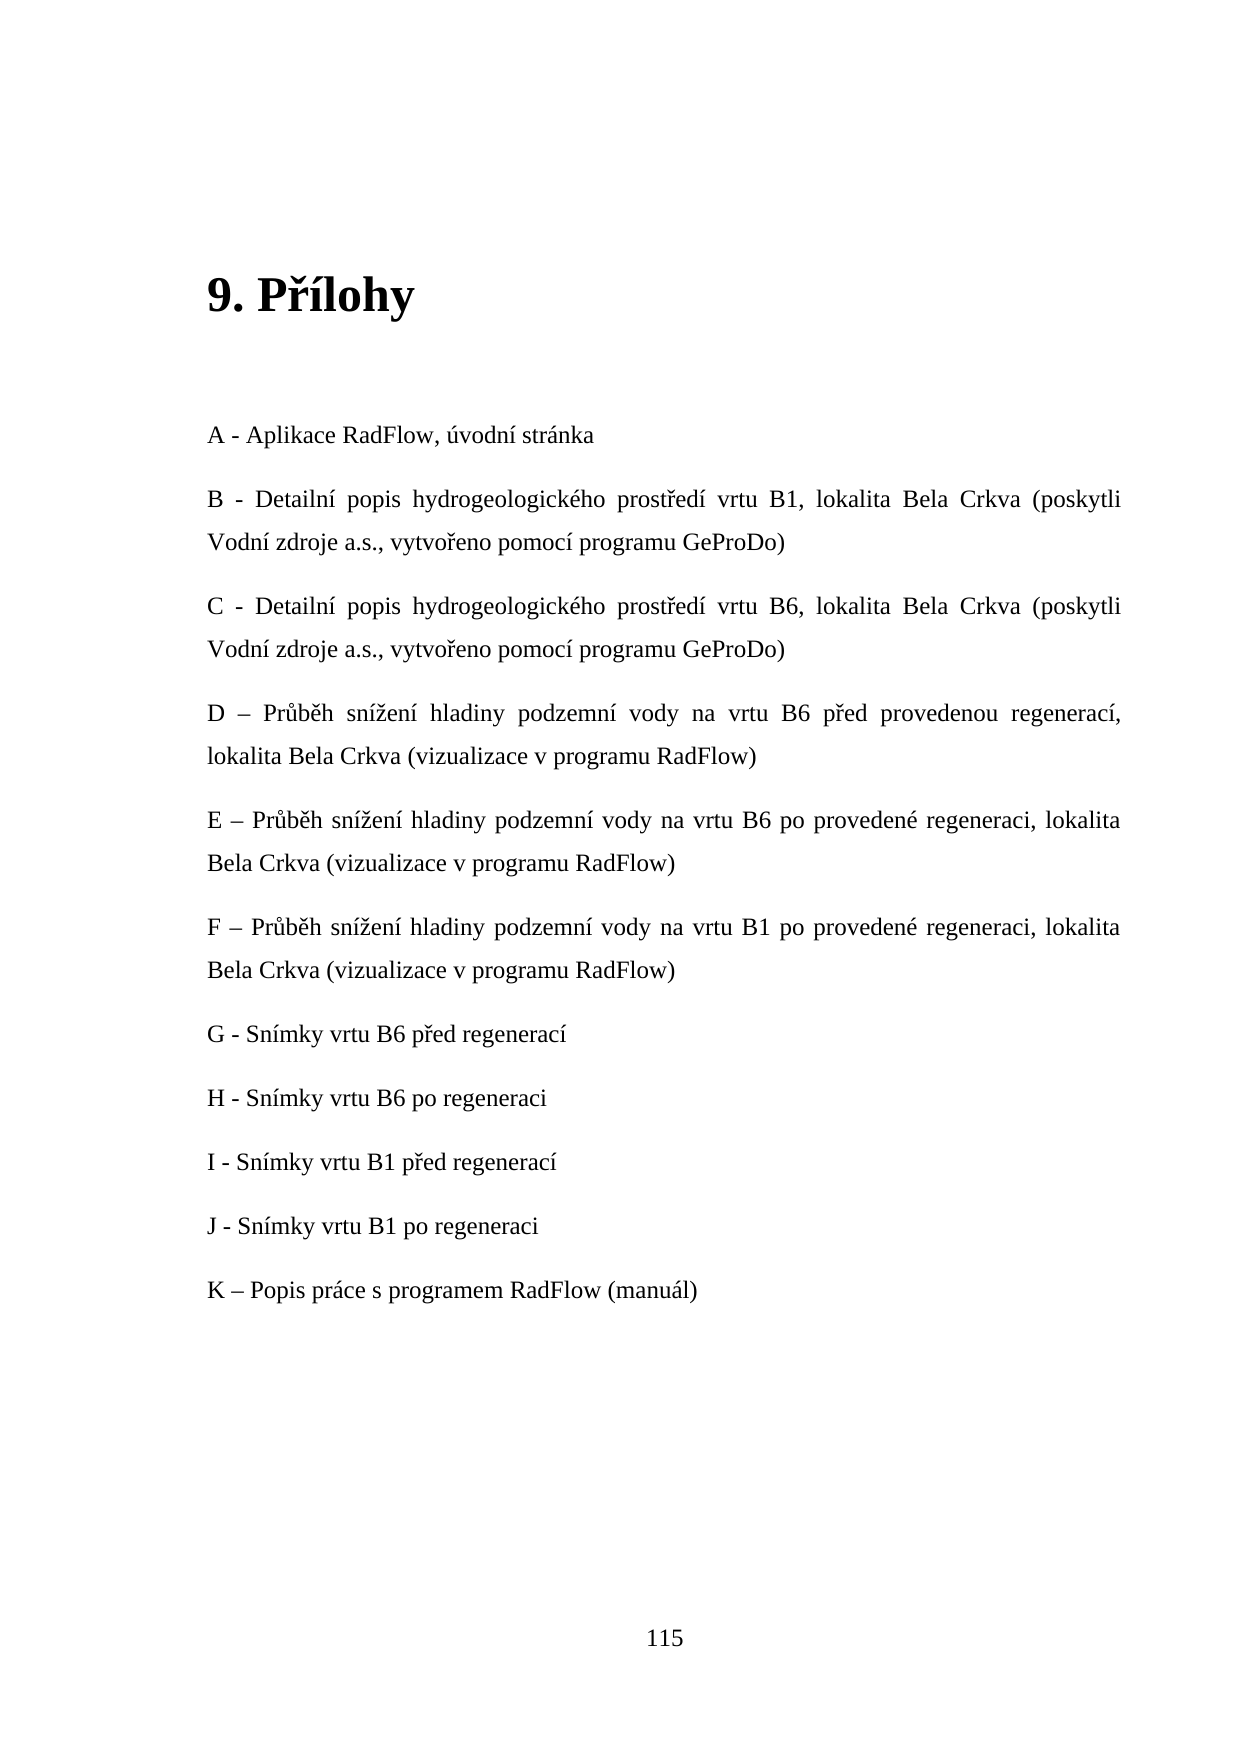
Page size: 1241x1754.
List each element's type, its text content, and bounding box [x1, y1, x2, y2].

text H - Snímky vrtu B6 po regeneraci [207, 1083, 1122, 1112]
text K – Popis práce s programem RadFlow (manuál) [207, 1275, 1122, 1304]
text G - Snímky vrtu B6 před regenerací [207, 1019, 1122, 1048]
text D – Průběh snížení hladiny podzemní vody na vrtu B6 před provedenou regenerací, lokalita Bela Crkva (vizualizace v programu RadFlow) [207, 698, 1122, 770]
text I - Snímky vrtu B1 před regenerací [207, 1147, 1122, 1176]
text J - Snímky vrtu B1 po regeneraci [207, 1211, 1122, 1240]
text B - Detailní popis hydrogeologického prostředí vrtu B1, lokalita Bela Crkva (poskytli Vodní zdroje a.s., vytvořeno pomocí programu GeProDo) [207, 484, 1122, 556]
text A - Aplikace RadFlow, úvodní stránka [207, 420, 1122, 448]
subtitle 9. Přílohy [207, 265, 1122, 322]
text E – Průběh snížení hladiny podzemní vody na vrtu B6 po provedené regeneraci, lokalita Bela Crkva (vizualizace v programu RadFlow) [207, 805, 1122, 877]
text F – Průběh snížení hladiny podzemní vody na vrtu B1 po provedené regeneraci, lokalita Bela Crkva (vizualizace v programu RadFlow) [207, 912, 1122, 984]
text C - Detailní popis hydrogeologického prostředí vrtu B6, lokalita Bela Crkva (poskytli Vodní zdroje a.s., vytvořeno pomocí programu GeProDo) [207, 591, 1122, 663]
